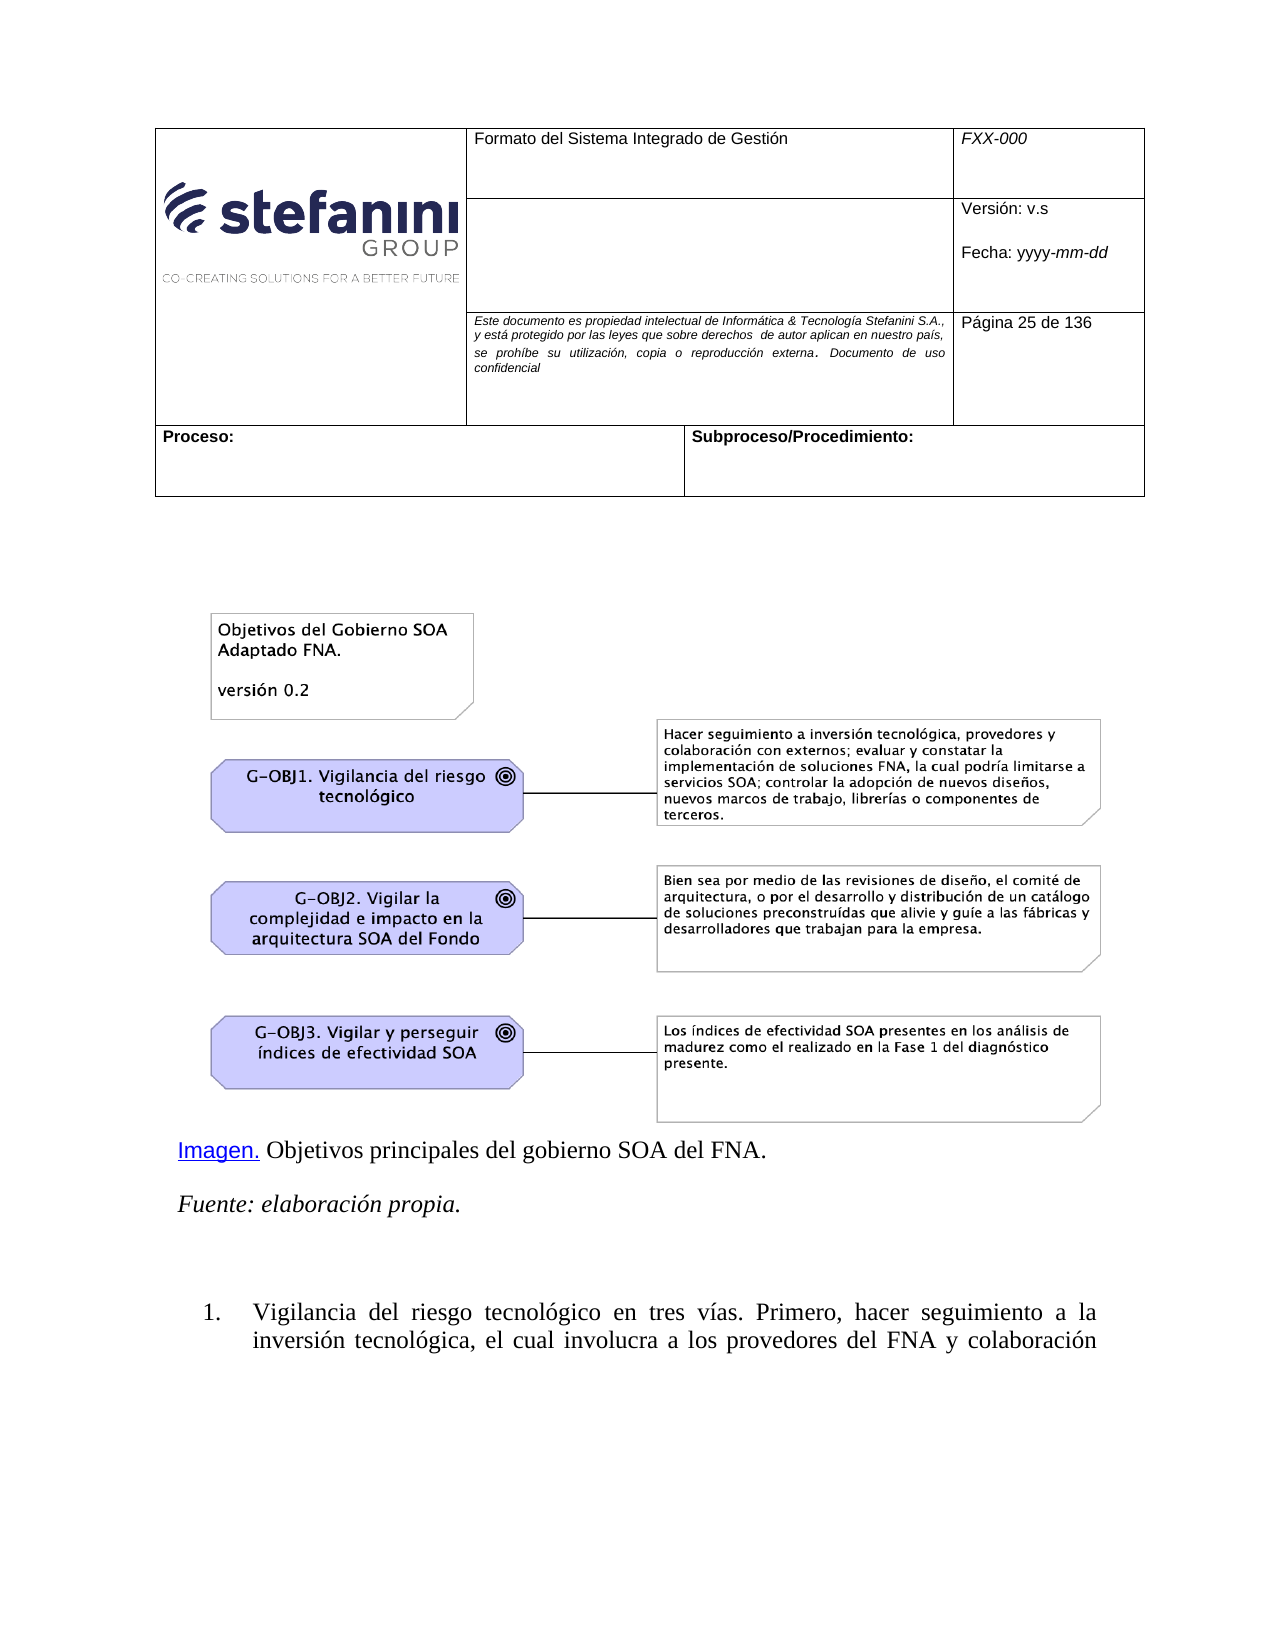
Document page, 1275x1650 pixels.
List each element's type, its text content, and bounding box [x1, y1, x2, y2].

text Fuente: elaboración propia. [177, 1189, 1098, 1218]
list Vigilancia del riesgo tecnológico en tres vías. Primero, hacer seguimiento a la inversión tecnológica, el cual involucra a los provedores del FNA y colaboración con externos; segundo, evaluar y constatar la implementación de herramientas de software, la cual podría limitarse a servicios SOA; y finalmente, controlar la adopción de nuevos diseños, nuevos marcos de trabajo, librerías o componentes de terceros. [202, 1297, 1098, 1354]
picture [196, 599, 1115, 1136]
picture [162, 182, 460, 286]
